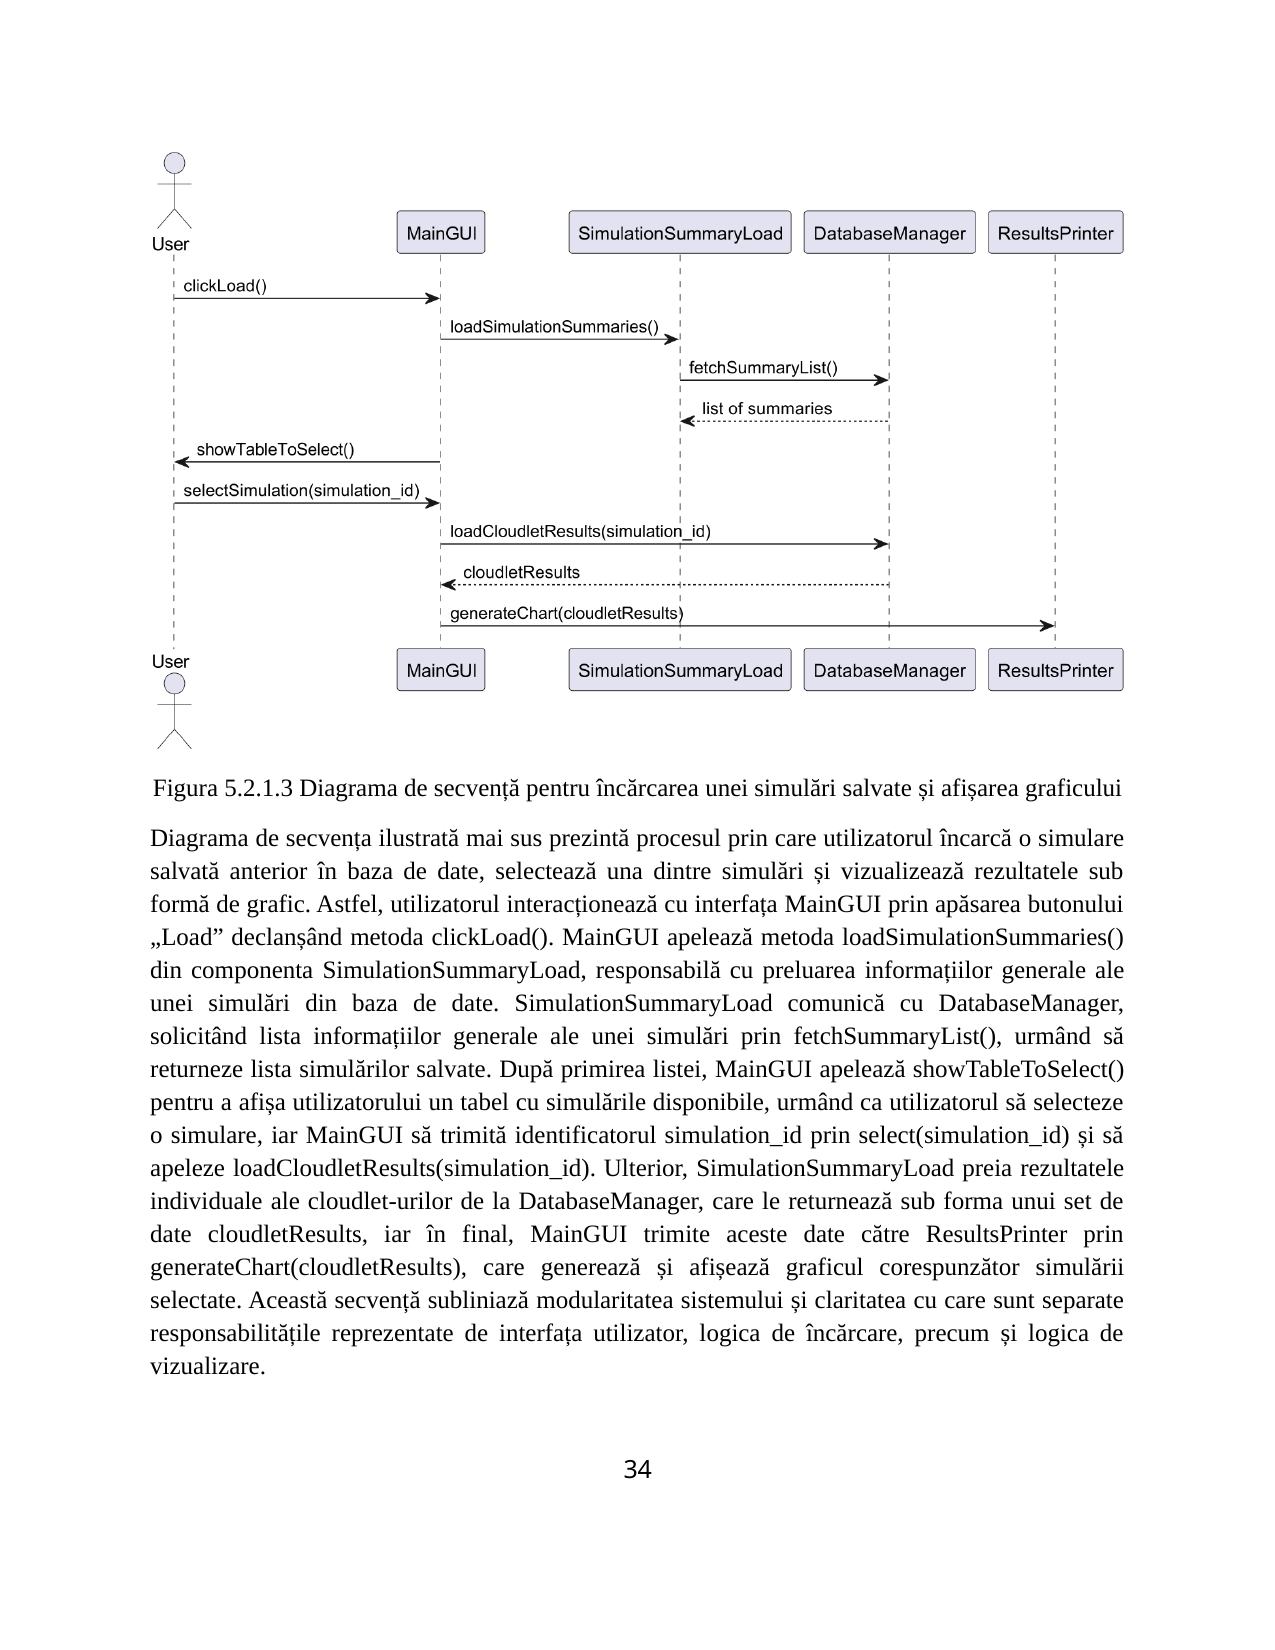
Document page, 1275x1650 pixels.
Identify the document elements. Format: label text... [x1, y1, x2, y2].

text Figura 5.2.1.3 Diagrama de secvență pentru încărcarea unei simulări salvate și afișarea graficului [150, 773, 1125, 802]
text Diagrama de secvența ilustrată mai sus prezintă procesul prin care utilizatorul încarcă o simulare salvată anterior în baza de date, selectează una dintre simulări și vizualizează rezultatele sub formă de grafic. Astfel, utilizatorul interacționează cu interfața MainGUI prin apăsarea butonului „Load” declanșând metoda clickLoad(). MainGUI apelează metoda loadSimulationSummaries() din componenta SimulationSummaryLoad, responsabilă cu preluarea informațiilor generale ale unei simulări din baza de date. SimulationSummaryLoad comunică cu DatabaseManager, solicitând lista informațiilor generale ale unei simulări prin fetchSummaryList(), urmând să returneze lista simulărilor salvate. După primirea listei, MainGUI apelează showTableToSelect() pentru a afișa utilizatorului un tabel cu simulările disponibile, urmând ca utilizatorul să selecteze o simulare, iar MainGUI să trimită identificatorul simulation_id prin select(simulation_id) și să apeleze loadCloudletResults(simulation_id). Ulterior, SimulationSummaryLoad preia rezultatele individuale ale cloudlet-urilor de la DatabaseManager, care le returnează sub forma unui set de date cloudletResults, iar în final, MainGUI trimite aceste date către ResultsPrinter prin generateChart(cloudletResults), care generează și afișează graficul corespunzător simulării selectate. Această secvență subliniază modularitatea sistemului și claritatea cu care sunt separate responsabilitățile reprezentate de interfața utilizator, logica de încărcare, precum și logica de vizualizare. [150, 823, 1125, 1380]
picture [150, 150, 1125, 752]
